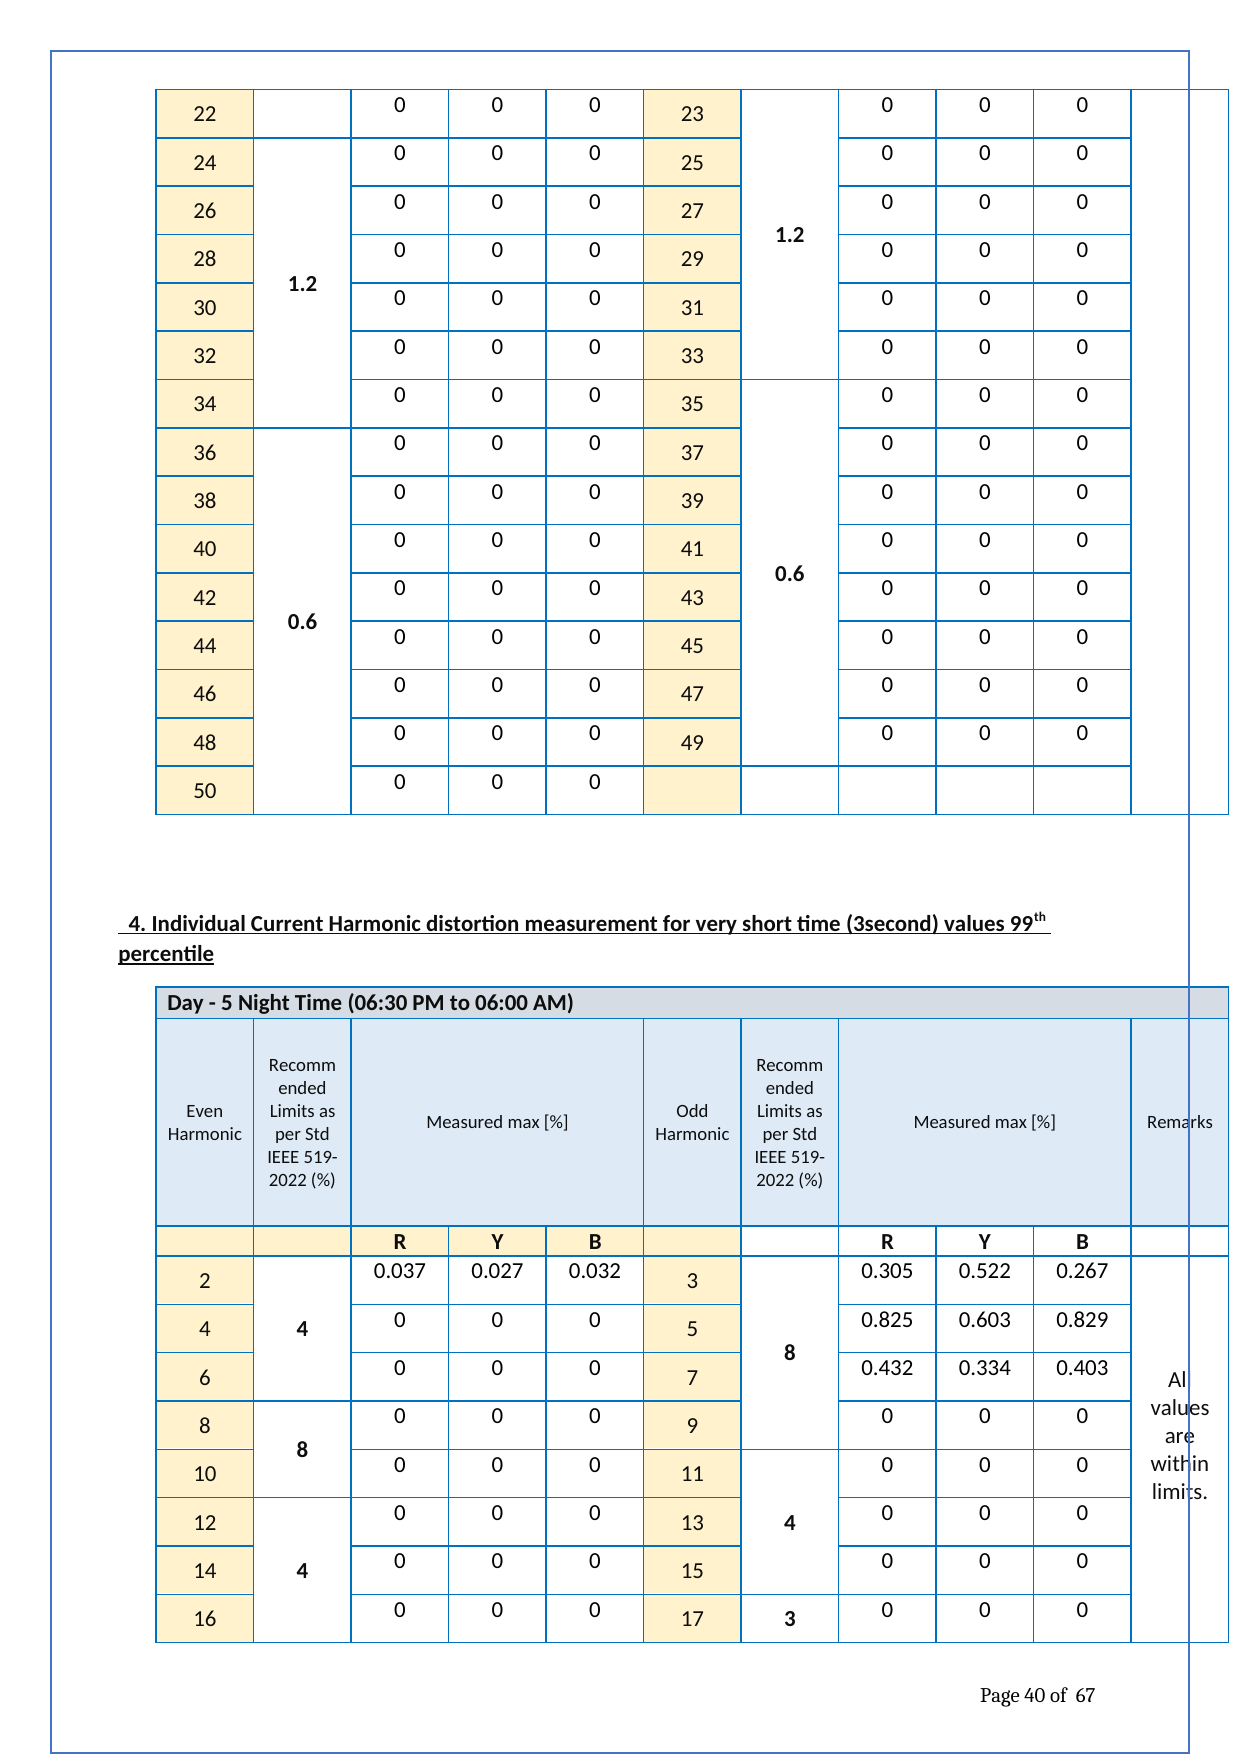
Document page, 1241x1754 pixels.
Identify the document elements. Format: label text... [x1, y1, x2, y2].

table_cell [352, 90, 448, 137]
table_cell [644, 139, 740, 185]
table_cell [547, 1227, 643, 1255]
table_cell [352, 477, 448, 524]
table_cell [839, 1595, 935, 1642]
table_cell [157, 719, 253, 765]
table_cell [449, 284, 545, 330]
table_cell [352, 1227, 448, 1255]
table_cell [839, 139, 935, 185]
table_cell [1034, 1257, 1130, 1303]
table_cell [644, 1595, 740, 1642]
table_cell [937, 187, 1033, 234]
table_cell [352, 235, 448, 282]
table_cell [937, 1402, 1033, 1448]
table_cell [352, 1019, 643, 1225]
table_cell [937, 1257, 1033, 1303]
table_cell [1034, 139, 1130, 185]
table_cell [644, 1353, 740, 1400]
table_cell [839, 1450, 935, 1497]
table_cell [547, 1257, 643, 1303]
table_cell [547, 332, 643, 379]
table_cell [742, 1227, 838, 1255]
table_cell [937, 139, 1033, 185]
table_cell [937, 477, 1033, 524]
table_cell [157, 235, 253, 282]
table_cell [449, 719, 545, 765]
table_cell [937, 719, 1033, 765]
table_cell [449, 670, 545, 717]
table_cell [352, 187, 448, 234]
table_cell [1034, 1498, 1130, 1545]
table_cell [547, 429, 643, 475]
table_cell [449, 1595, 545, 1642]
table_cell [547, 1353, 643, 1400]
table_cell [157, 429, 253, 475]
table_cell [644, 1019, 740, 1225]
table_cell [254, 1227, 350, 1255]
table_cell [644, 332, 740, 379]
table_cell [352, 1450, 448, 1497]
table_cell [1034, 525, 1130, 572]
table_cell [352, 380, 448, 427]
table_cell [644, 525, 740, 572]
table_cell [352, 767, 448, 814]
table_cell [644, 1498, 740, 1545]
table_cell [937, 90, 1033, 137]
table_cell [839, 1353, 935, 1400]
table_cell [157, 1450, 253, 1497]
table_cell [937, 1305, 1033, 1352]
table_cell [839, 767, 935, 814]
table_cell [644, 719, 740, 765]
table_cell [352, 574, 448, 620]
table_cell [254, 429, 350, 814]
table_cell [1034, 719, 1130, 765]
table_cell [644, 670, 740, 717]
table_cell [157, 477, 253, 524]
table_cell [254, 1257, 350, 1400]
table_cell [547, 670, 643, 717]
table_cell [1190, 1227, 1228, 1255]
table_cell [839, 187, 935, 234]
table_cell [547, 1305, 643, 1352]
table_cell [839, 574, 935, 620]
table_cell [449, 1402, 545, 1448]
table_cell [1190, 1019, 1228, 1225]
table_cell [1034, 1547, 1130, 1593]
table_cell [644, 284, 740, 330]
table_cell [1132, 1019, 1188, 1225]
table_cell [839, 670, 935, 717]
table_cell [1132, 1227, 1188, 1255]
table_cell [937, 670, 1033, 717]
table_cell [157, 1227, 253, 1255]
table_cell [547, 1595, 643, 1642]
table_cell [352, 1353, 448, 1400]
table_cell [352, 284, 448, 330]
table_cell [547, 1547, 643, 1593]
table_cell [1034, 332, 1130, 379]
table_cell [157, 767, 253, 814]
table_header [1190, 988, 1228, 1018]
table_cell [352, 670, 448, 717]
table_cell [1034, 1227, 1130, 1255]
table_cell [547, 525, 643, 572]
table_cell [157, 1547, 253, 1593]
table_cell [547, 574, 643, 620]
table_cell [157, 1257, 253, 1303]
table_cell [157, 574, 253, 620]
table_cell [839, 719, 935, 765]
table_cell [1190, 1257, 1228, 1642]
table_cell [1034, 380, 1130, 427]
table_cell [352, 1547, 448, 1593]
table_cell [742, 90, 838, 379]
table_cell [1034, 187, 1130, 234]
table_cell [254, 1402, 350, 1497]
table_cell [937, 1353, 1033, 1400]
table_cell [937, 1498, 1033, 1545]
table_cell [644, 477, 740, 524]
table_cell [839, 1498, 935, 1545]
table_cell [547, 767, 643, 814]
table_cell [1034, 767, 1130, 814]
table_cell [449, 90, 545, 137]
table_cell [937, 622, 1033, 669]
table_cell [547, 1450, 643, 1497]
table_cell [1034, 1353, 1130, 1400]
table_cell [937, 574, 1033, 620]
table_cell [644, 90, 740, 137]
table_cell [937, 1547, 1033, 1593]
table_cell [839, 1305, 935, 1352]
text 4. Individual Current Harmonic distortion measurement for very short time (3second) values 99th percentile [118, 909, 1122, 967]
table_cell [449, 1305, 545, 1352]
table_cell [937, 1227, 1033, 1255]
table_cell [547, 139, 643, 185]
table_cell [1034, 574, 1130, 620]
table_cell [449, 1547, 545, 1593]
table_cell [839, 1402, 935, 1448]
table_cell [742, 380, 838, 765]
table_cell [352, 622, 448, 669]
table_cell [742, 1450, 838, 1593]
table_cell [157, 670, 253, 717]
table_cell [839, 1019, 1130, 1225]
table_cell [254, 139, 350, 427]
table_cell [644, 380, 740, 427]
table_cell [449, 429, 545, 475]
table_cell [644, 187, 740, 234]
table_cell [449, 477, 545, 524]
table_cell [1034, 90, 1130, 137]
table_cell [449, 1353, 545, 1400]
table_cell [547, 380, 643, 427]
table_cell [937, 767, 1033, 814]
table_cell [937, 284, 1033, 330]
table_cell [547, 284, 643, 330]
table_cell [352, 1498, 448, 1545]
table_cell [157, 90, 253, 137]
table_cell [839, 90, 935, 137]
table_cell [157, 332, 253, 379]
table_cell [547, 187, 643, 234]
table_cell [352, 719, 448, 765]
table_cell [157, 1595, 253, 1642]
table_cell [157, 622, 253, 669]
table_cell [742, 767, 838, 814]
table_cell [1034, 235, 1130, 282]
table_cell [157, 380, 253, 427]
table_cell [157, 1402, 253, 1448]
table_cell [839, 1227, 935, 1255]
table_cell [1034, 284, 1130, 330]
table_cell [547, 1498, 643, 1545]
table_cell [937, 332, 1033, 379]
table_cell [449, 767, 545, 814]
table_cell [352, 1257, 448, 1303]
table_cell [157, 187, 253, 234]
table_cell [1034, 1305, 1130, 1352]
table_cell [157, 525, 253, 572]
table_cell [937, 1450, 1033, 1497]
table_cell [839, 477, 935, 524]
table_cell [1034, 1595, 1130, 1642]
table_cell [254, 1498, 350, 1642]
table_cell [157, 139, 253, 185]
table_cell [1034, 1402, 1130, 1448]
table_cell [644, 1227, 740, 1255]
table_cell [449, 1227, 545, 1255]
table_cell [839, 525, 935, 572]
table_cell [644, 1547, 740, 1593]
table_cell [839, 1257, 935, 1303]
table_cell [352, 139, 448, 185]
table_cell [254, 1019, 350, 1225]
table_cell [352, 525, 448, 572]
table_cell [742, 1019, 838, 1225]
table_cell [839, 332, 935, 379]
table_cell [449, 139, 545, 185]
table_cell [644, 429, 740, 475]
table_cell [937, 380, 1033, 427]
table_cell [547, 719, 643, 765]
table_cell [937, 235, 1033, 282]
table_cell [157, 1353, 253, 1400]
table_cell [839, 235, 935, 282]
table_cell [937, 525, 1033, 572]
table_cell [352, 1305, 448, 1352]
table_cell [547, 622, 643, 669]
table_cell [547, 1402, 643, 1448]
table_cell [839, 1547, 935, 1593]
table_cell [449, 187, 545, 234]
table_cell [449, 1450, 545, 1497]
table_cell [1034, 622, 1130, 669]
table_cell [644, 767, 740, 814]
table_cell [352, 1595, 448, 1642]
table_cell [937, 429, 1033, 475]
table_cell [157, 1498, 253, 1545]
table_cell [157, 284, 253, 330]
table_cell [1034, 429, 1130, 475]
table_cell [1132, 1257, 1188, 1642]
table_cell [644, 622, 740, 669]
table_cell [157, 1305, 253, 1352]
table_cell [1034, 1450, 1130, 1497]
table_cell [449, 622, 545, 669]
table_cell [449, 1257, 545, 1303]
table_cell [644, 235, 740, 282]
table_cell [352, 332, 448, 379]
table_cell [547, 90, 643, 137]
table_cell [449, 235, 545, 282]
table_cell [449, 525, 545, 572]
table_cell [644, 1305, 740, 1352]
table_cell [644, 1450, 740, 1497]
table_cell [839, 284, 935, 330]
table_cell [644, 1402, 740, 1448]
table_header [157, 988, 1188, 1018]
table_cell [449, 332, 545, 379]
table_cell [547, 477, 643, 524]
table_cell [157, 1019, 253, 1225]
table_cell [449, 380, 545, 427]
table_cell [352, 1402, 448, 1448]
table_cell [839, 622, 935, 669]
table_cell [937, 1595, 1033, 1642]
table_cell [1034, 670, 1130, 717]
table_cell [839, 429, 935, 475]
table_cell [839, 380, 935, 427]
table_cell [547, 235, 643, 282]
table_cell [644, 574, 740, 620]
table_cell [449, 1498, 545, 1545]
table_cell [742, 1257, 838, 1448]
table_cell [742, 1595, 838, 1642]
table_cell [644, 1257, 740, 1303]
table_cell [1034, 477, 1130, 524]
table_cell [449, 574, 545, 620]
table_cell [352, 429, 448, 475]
